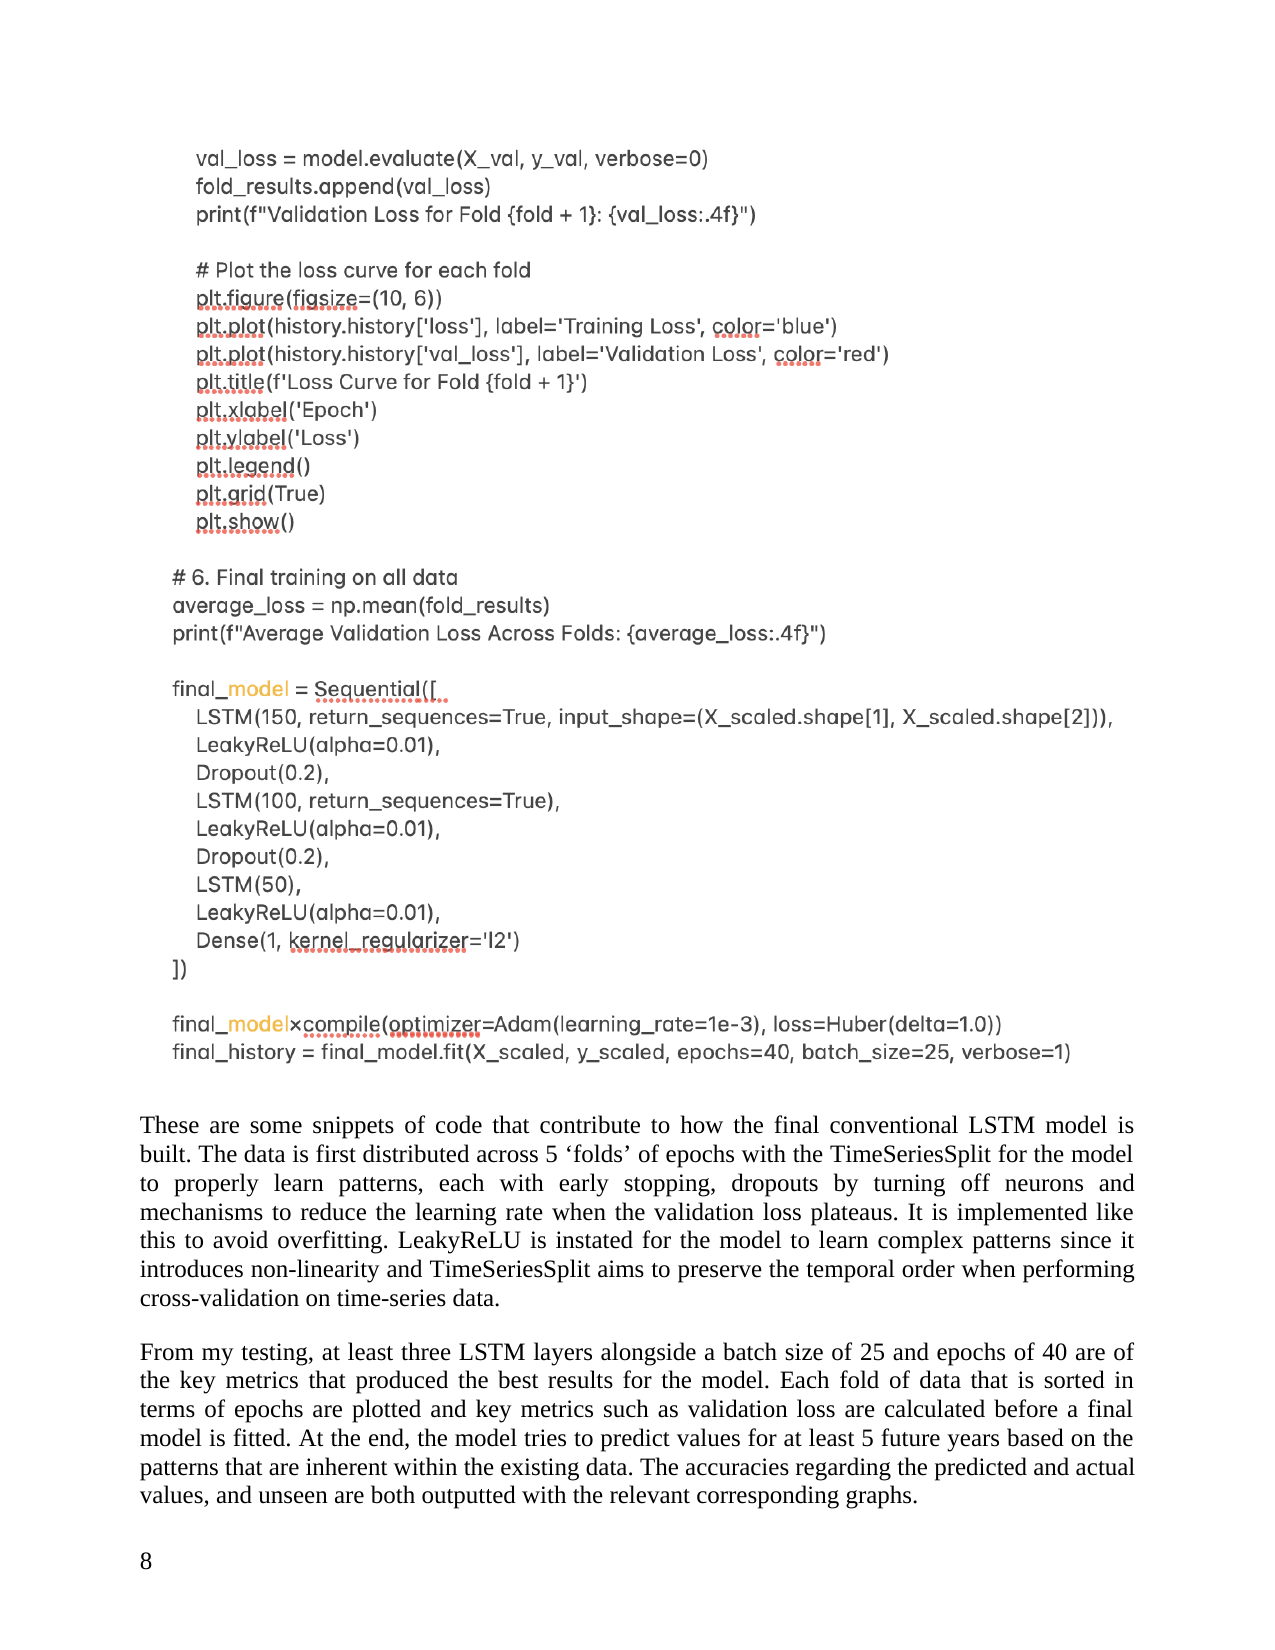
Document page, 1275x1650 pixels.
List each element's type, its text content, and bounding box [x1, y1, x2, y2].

picture [139, 132, 1178, 1077]
text From my testing, at least three LSTM layers alongside a batch size of 25 and epochs of 40 are of the key metrics that produced the best results for the model. Each fold of data that is sorted in terms of epochs are plotted and key metrics such as validation loss are calculated before a final model is fitted. At the end, the model tries to predict values for at least 5 future years based on the patterns that are inherent within the existing data. The accuracies regarding the predicted and actual values, and unseen are both outputted with the relevant corresponding graphs. [139, 1337, 1136, 1509]
text These are some snippets of code that contribute to how the final conventional LSTM model is built. The data is first distributed across 5 ‘folds’ of epochs with the TimeSeriesSplit for the model to properly learn patterns, each with early stopping, dropouts by turning off neurons and mechanisms to reduce the learning rate when the validation loss plateaus. It is implemented like this to avoid overfitting. LeakyReLU is instated for the model to learn complex patterns since it introduces non-linearity and TimeSeriesSplit aims to preserve the temporal order when performing cross-validation on time-series data. [139, 1111, 1136, 1312]
